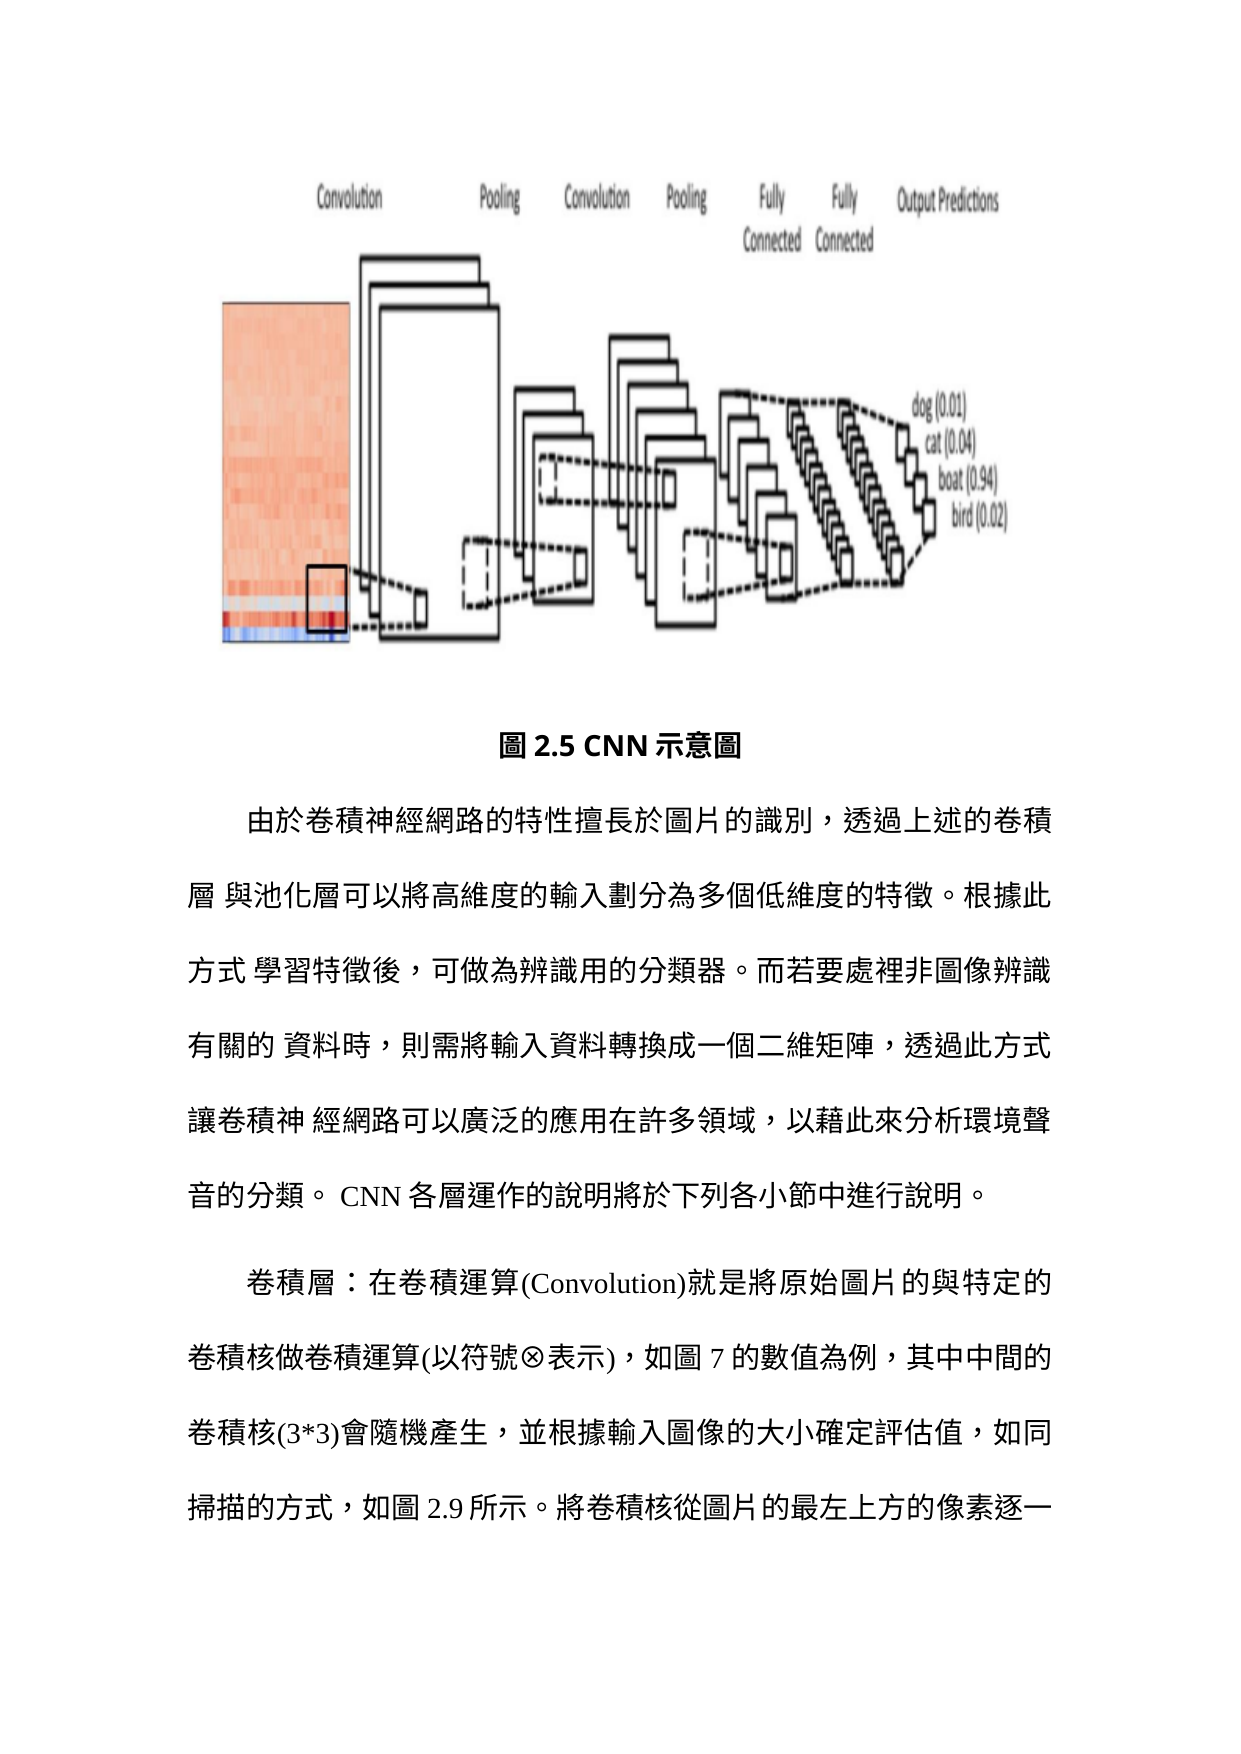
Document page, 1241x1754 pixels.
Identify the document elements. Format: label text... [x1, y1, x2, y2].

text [187, 1244, 1053, 1544]
picture [196, 156, 1044, 666]
text 由於卷積神經網路的特性擅長於圖片的識別，透過上述的卷積層 與池化層可以將高維度的輸入劃分為多個低維度的特徵。根據此方式 學習特徵後，可做為辨識用的分類器。而若要處裡非圖像辨識有關的 資料時，則需將輸入資料轉換成一個二維矩陣，透過此方式讓卷積神 經網路可以廣泛的應用在許多領域，以藉此來分析環境聲音的分類。 CNN 各層運作的說明將於下列各小節中進行說明。 [187, 781, 1053, 1231]
